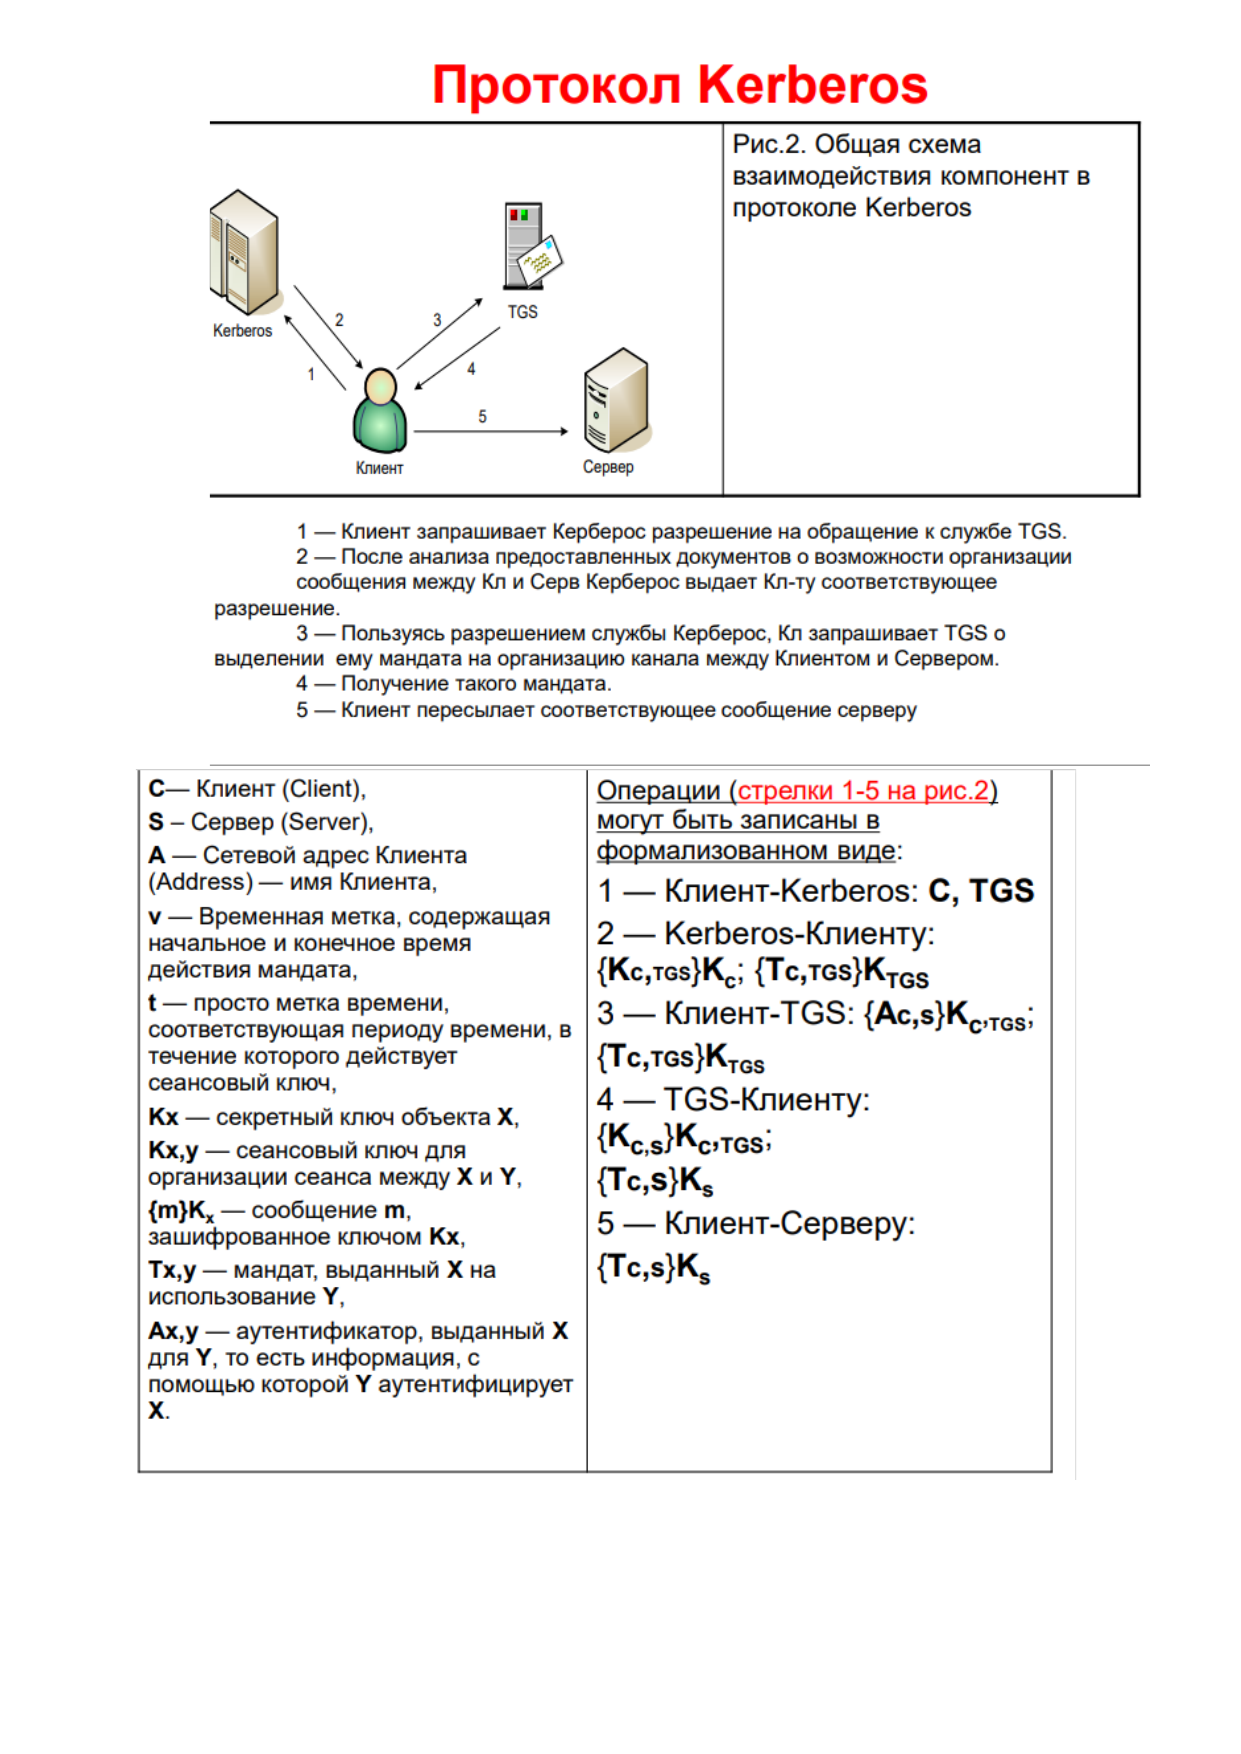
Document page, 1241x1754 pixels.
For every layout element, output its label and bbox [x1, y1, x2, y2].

picture [209, 59, 1150, 766]
picture [135, 769, 1077, 1480]
